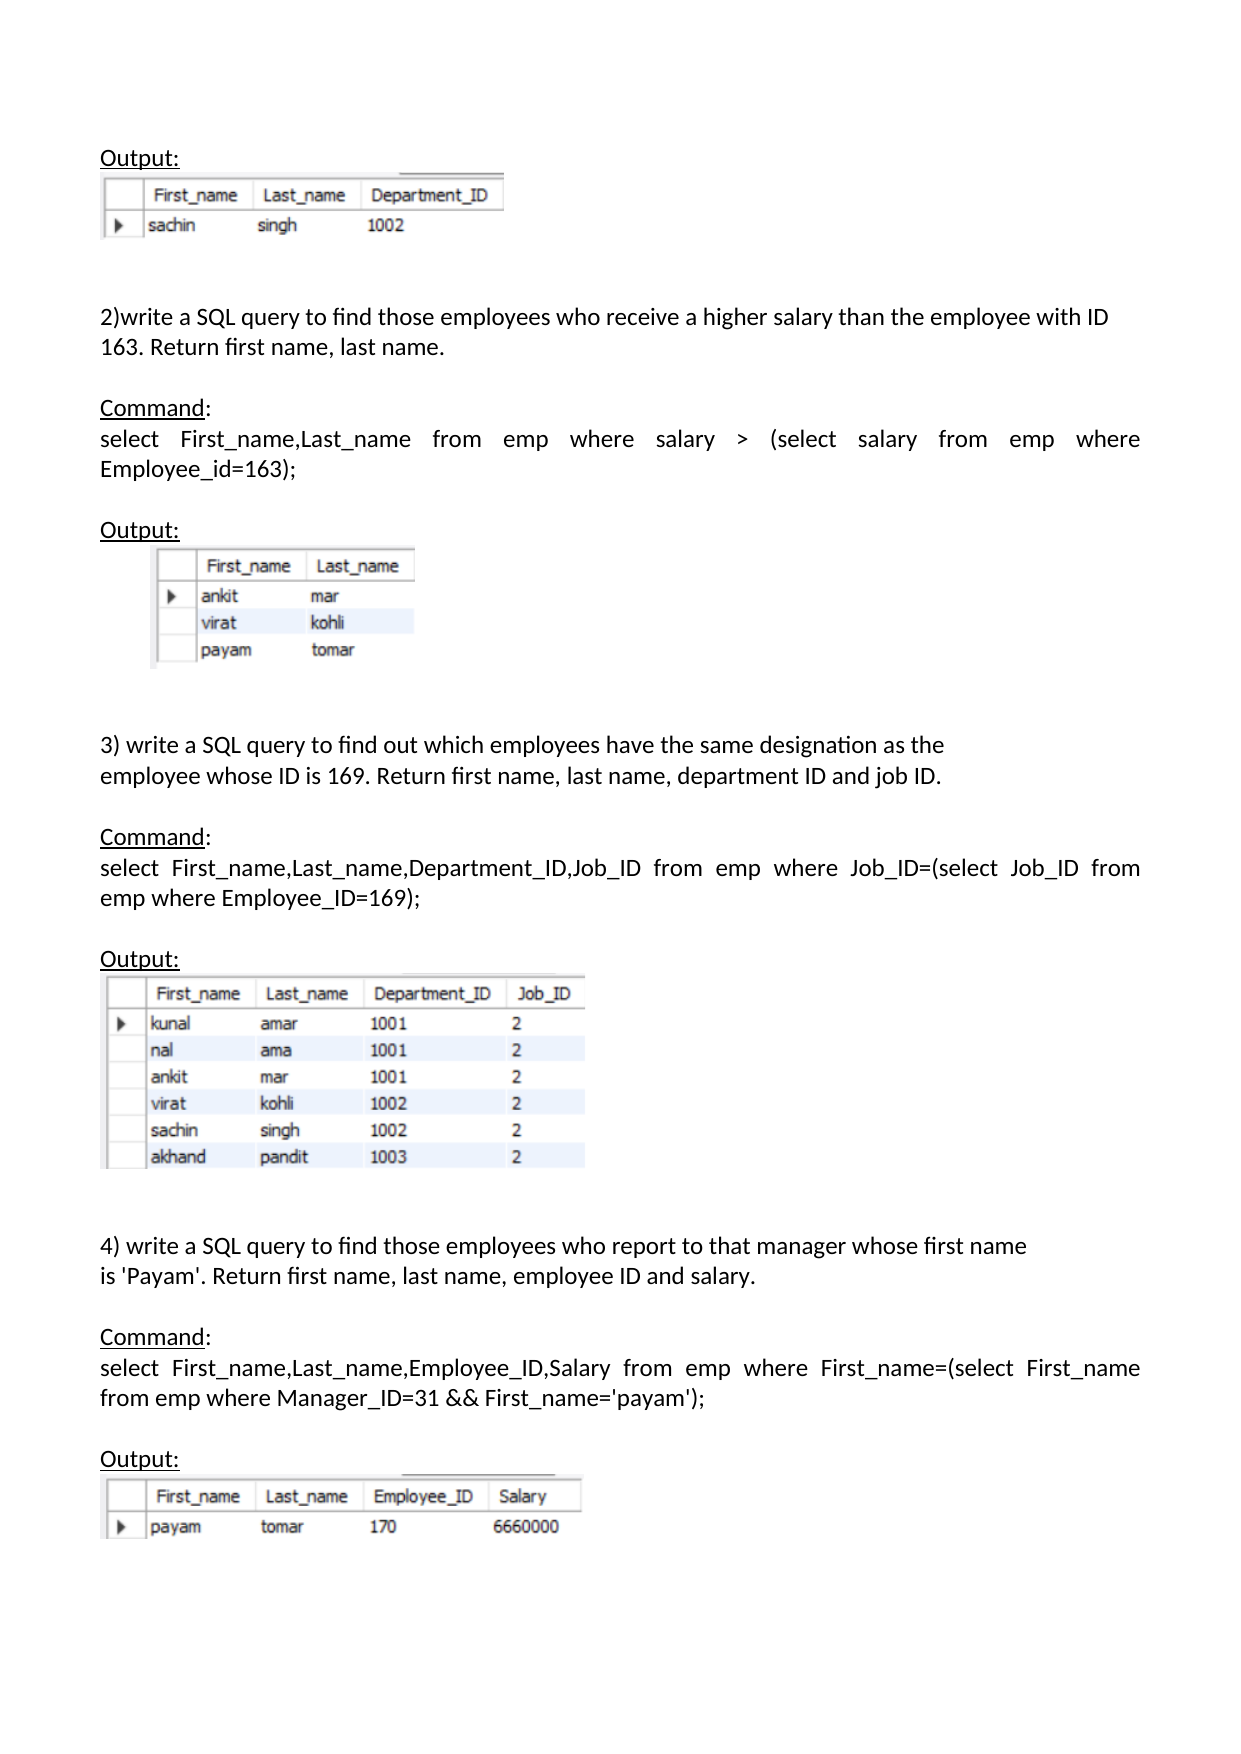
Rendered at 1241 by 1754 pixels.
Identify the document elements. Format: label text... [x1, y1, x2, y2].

text 3) write a SQL query to find out which employees have the same designation as the [100, 730, 1142, 760]
text Output: [100, 142, 1142, 172]
text 4) write a SQL query to find those employees who report to that manager whose first name [100, 1230, 1142, 1260]
picture [100, 1474, 584, 1539]
text select First_name,Last_name,Employee_ID,Salary from emp where First_name=(select First_name from emp where Manager_ID=31 && First_name='payam'); [100, 1352, 1142, 1413]
picture [150, 545, 415, 669]
text 2)write a SQL query to find those employees who receive a higher salary than the employee with ID 163. Return first name, last name. [100, 301, 1142, 362]
picture [100, 172, 504, 240]
text Command: [100, 392, 1142, 423]
picture [100, 973, 586, 1169]
text select First_name,Last_name from emp where salary > (select salary from emp where Employee_id=163); [100, 423, 1142, 484]
text Output: [100, 1443, 1142, 1474]
text Command: [100, 821, 1142, 852]
text Output: [100, 514, 1142, 545]
text is 'Payam'. Return first name, last name, employee ID and salary. [100, 1260, 1142, 1291]
text select First_name,Last_name,Department_ID,Job_ID from emp where Job_ID=(select Job_ID from emp where Employee_ID=169); [100, 852, 1142, 913]
text Command: [100, 1321, 1142, 1352]
text employee whose ID is 169. Return first name, last name, department ID and job ID. [100, 760, 1142, 791]
text Output: [100, 943, 1142, 974]
